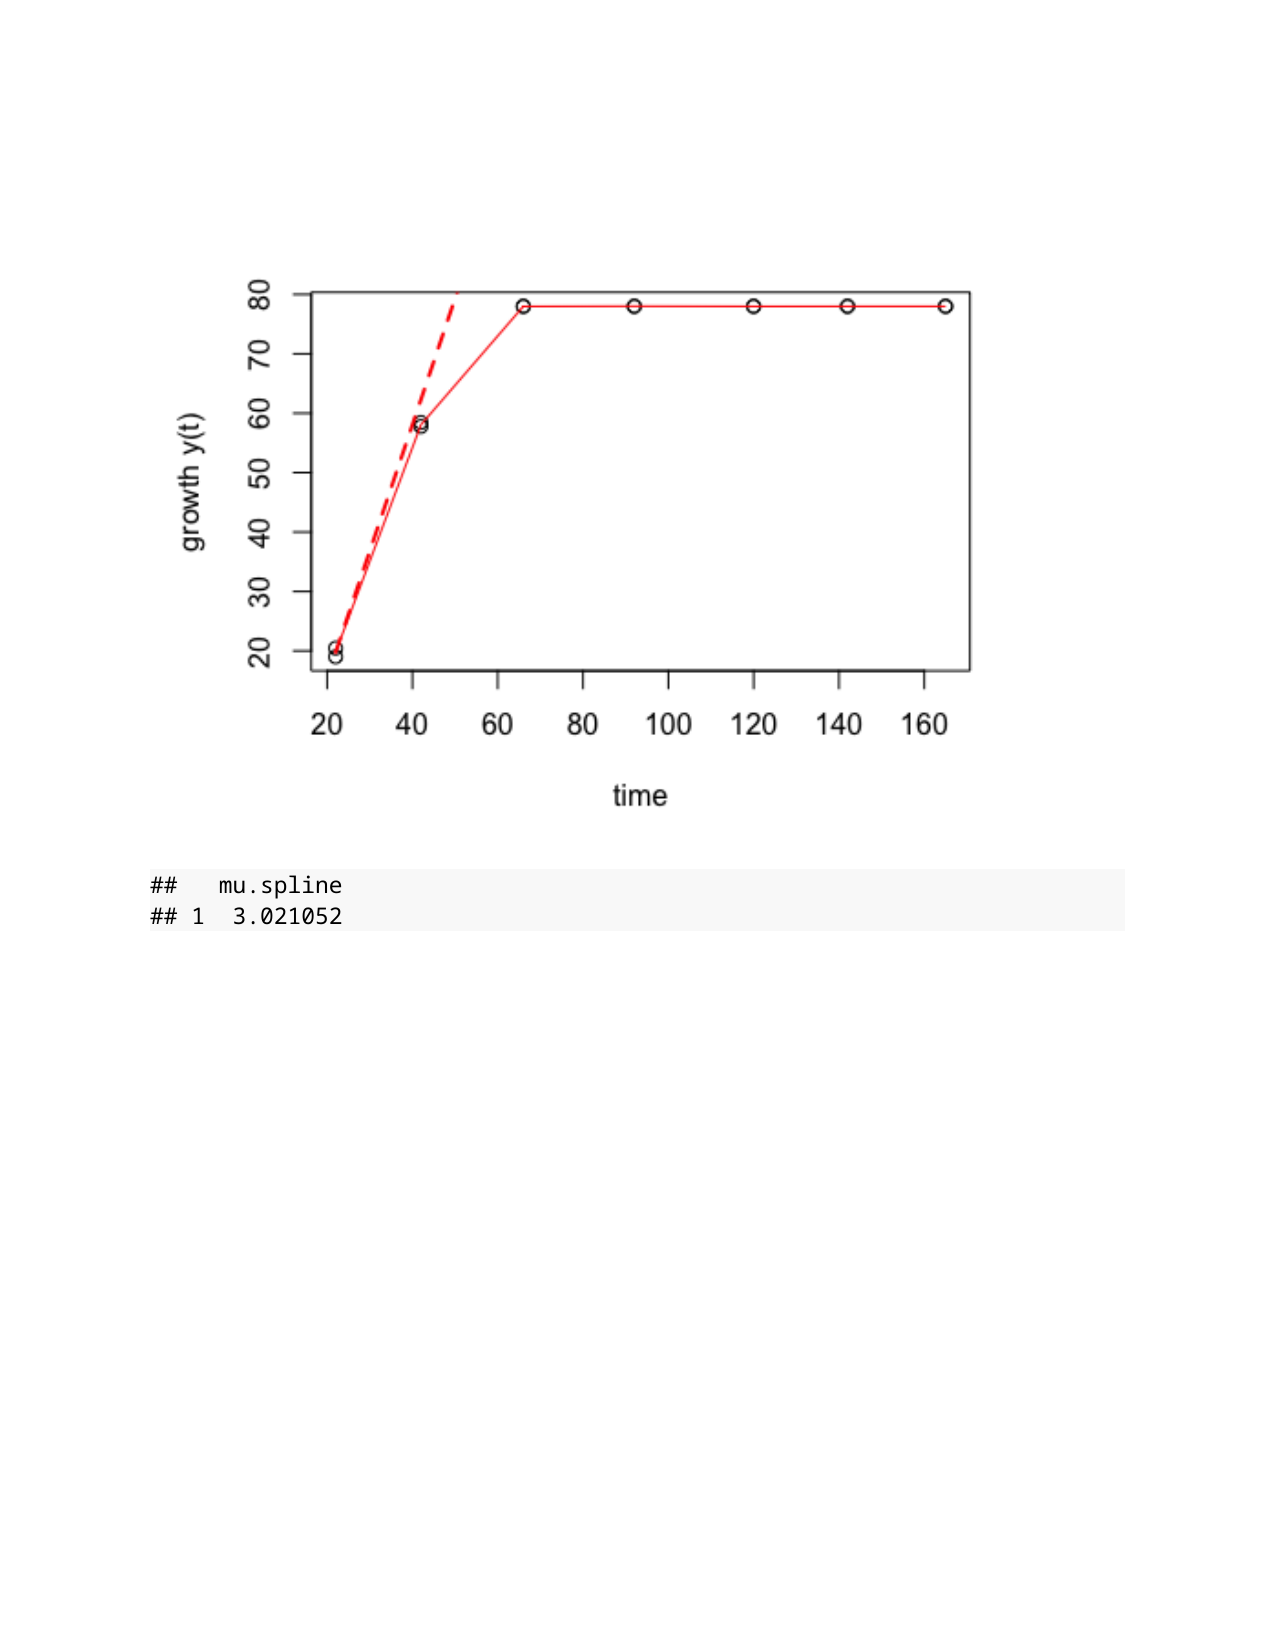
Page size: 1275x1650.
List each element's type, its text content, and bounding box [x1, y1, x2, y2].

picture [168, 150, 1044, 850]
text ## mu.spline ## 1 3.021052 [150, 869, 1125, 931]
